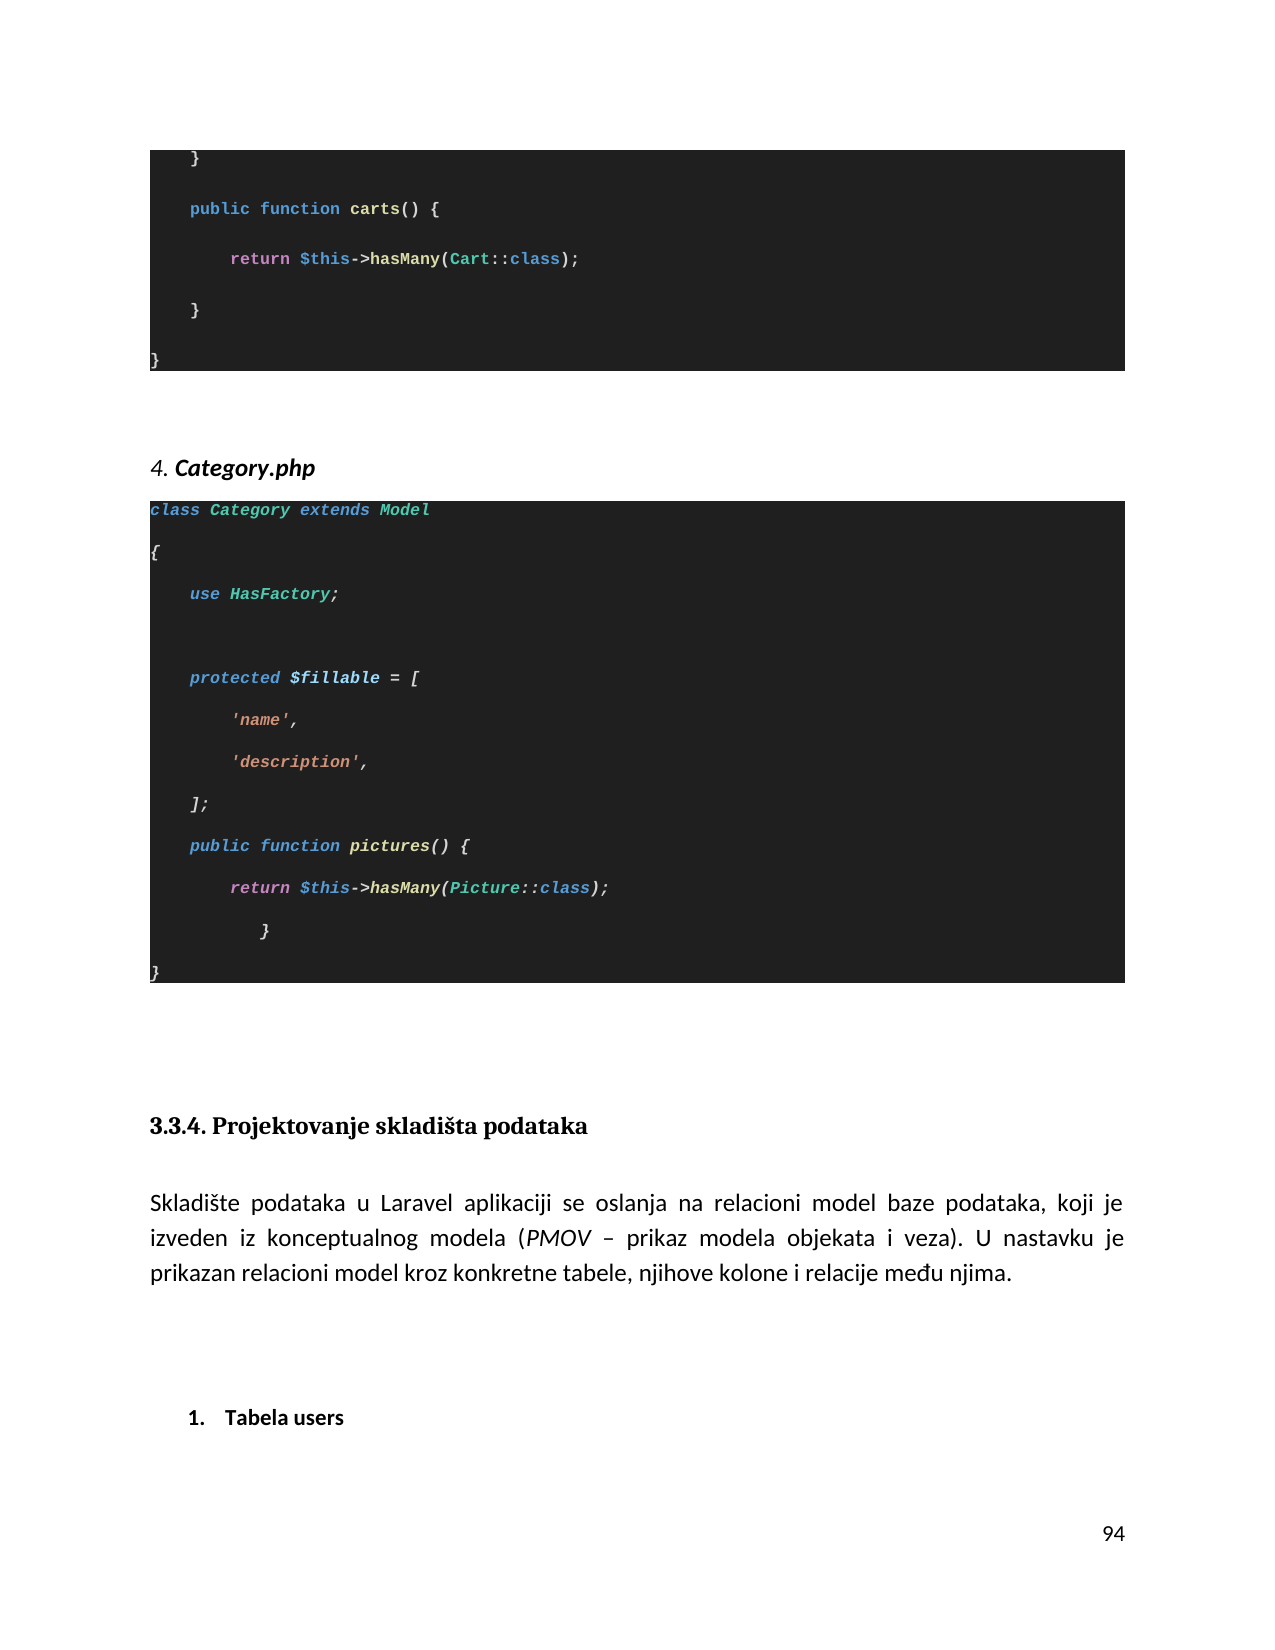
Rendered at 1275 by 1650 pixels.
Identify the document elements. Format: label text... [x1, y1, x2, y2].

text ]; [150, 796, 1125, 815]
text protected $fillable = [ [150, 669, 1125, 688]
list Tabela users [187, 1403, 1125, 1431]
text } [150, 150, 1125, 169]
text 4. Category.php [150, 452, 1125, 482]
text Skladište podataka u Laravel aplikaciji se oslanja na relacioni model baze podataka, koji je izveden iz konceptualnog modela (PMOV – prikaz modela objekata i veza). U nastavku je prikazan relacioni model kroz konkretne tabele, njihove kolone i relacije među njima. [150, 1188, 1125, 1288]
text { [150, 543, 1125, 562]
text 'name', [150, 712, 1125, 731]
text public function carts() { [150, 200, 1125, 219]
text 'description', [150, 754, 1125, 773]
text class Category extends Model [150, 501, 1125, 520]
text } [150, 301, 1125, 320]
text } [150, 964, 1125, 983]
text } [150, 922, 1125, 941]
subtitle 3.3.4. Projektovanje skladišta podataka [150, 1112, 1125, 1141]
text } [150, 352, 1125, 371]
text use HasFactory; [150, 585, 1125, 604]
text public function pictures() { [150, 838, 1125, 857]
text return $this->hasMany(Picture::class); [150, 880, 1125, 899]
text return $this->hasMany(Cart::class); [150, 251, 1125, 270]
